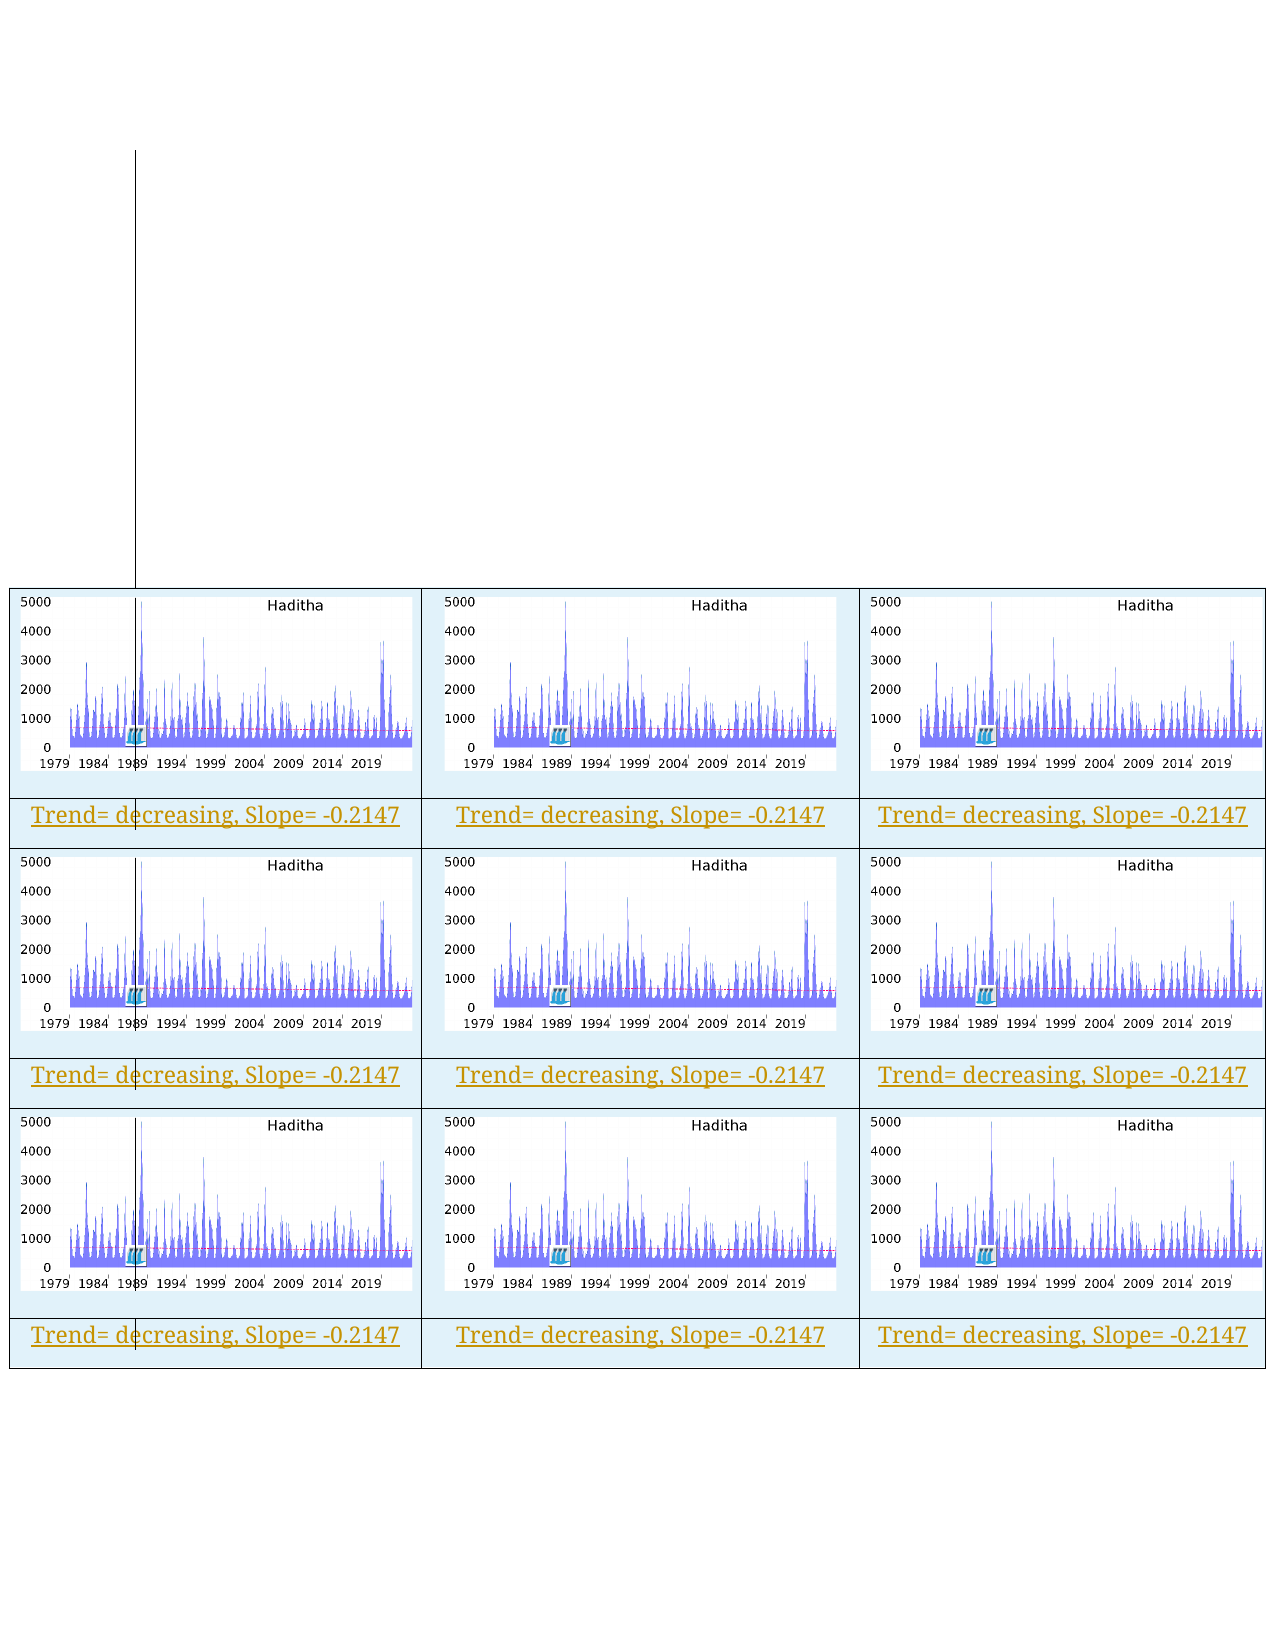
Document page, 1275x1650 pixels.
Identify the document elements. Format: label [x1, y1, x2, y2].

picture [444, 1117, 837, 1291]
picture [444, 597, 837, 771]
picture [136, 597, 413, 771]
picture [444, 857, 837, 1031]
picture [870, 597, 1263, 771]
picture [870, 857, 1263, 1031]
picture [136, 1117, 413, 1291]
picture [870, 1117, 1263, 1291]
picture [136, 857, 413, 1031]
picture [20, 857, 135, 1031]
picture [20, 597, 135, 771]
picture [20, 1117, 135, 1291]
